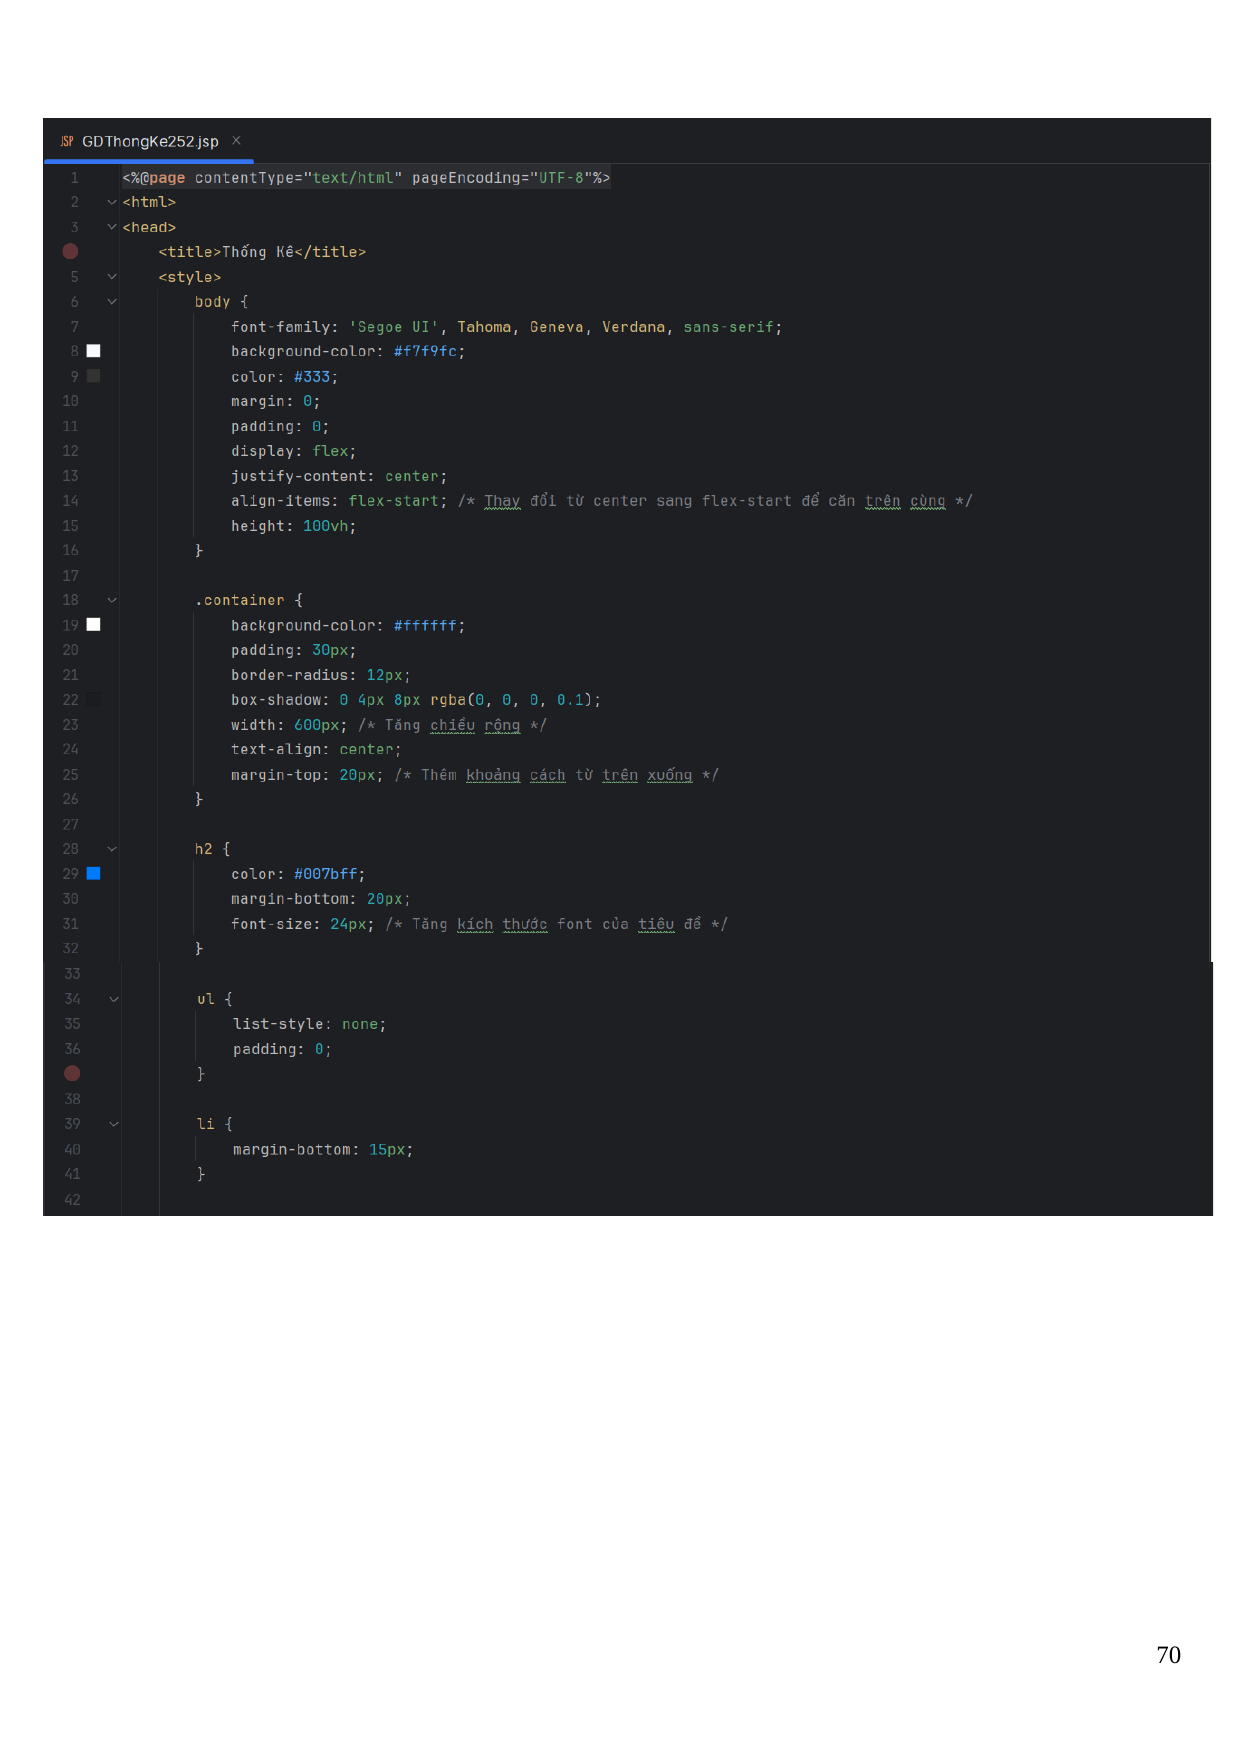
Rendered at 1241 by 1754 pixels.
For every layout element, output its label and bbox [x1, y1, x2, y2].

picture [43, 118, 1214, 1216]
